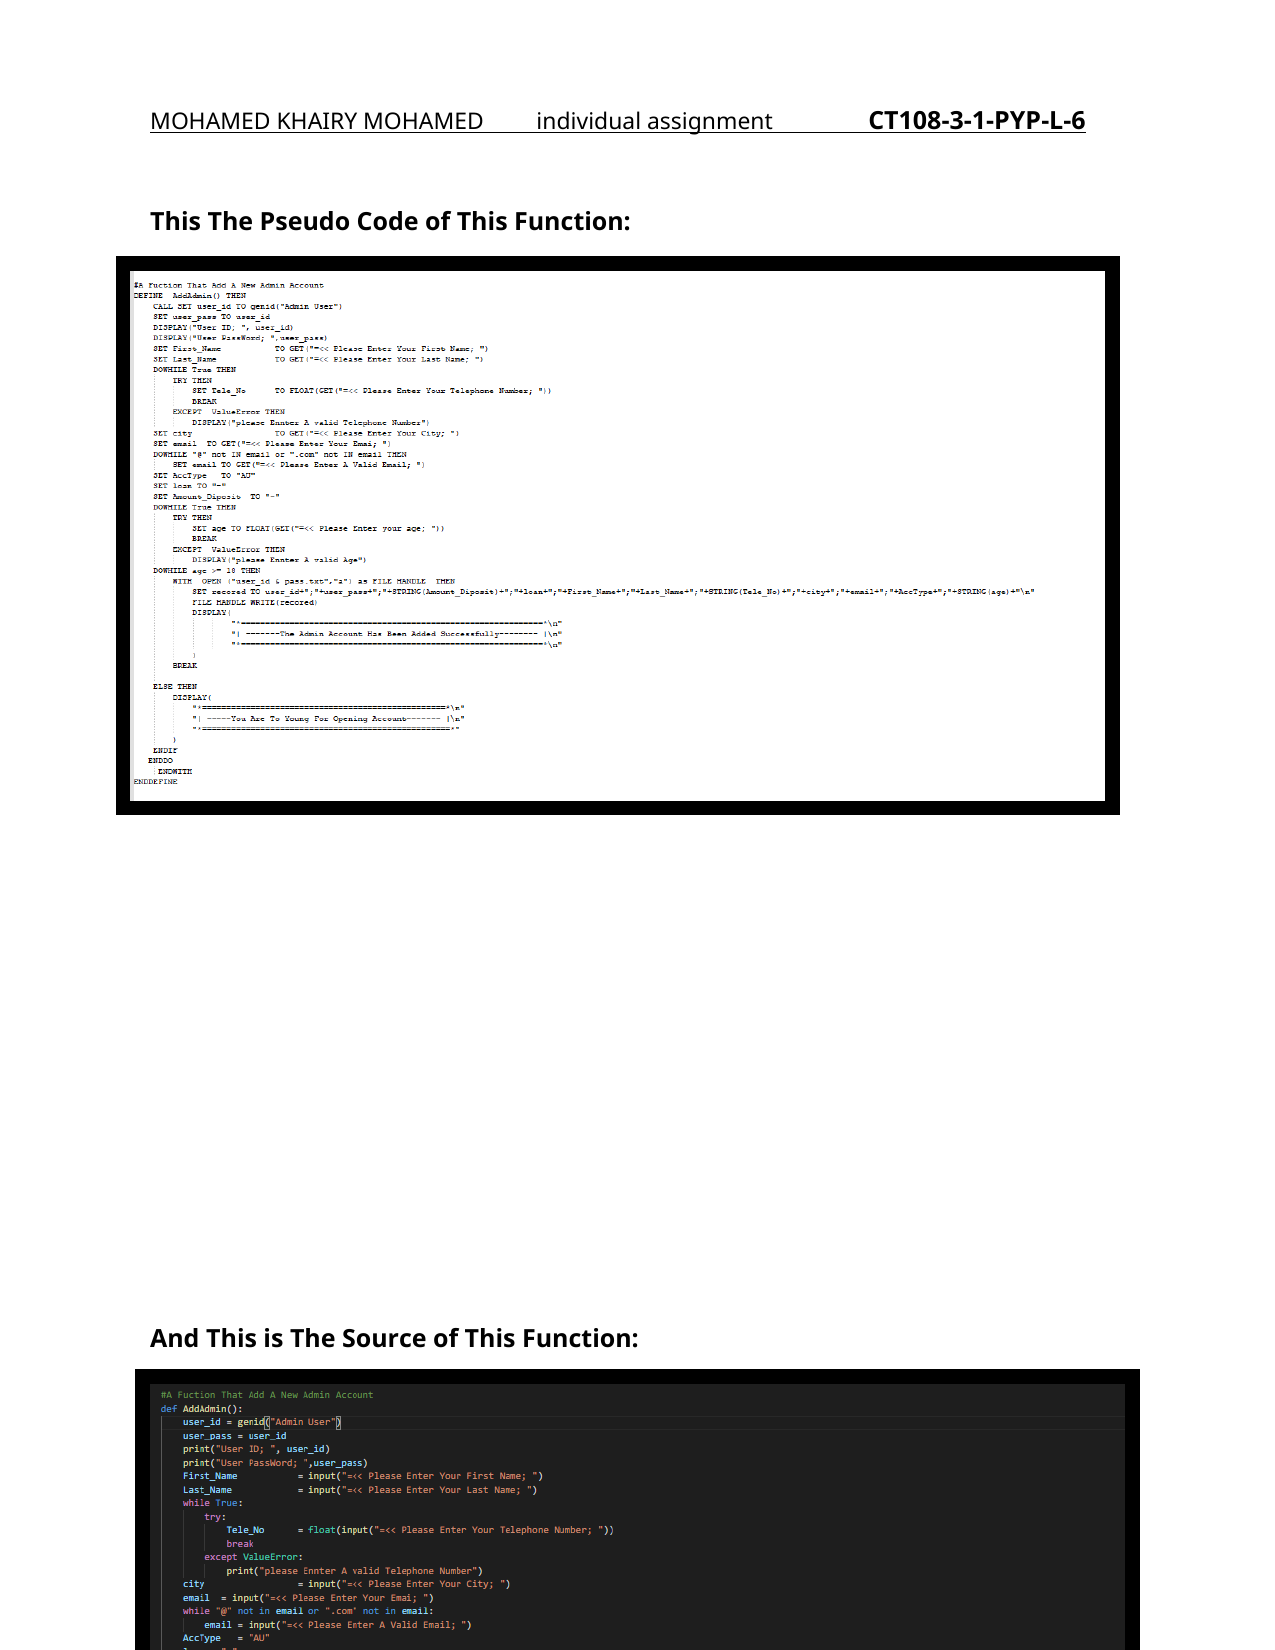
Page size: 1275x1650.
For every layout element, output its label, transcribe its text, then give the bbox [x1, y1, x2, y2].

text This The Pseudo Code of This Function: [150, 203, 1125, 237]
text And This is The Source of This Function: [150, 1321, 1125, 1355]
picture [130, 271, 1105, 801]
picture [150, 1384, 1125, 1650]
